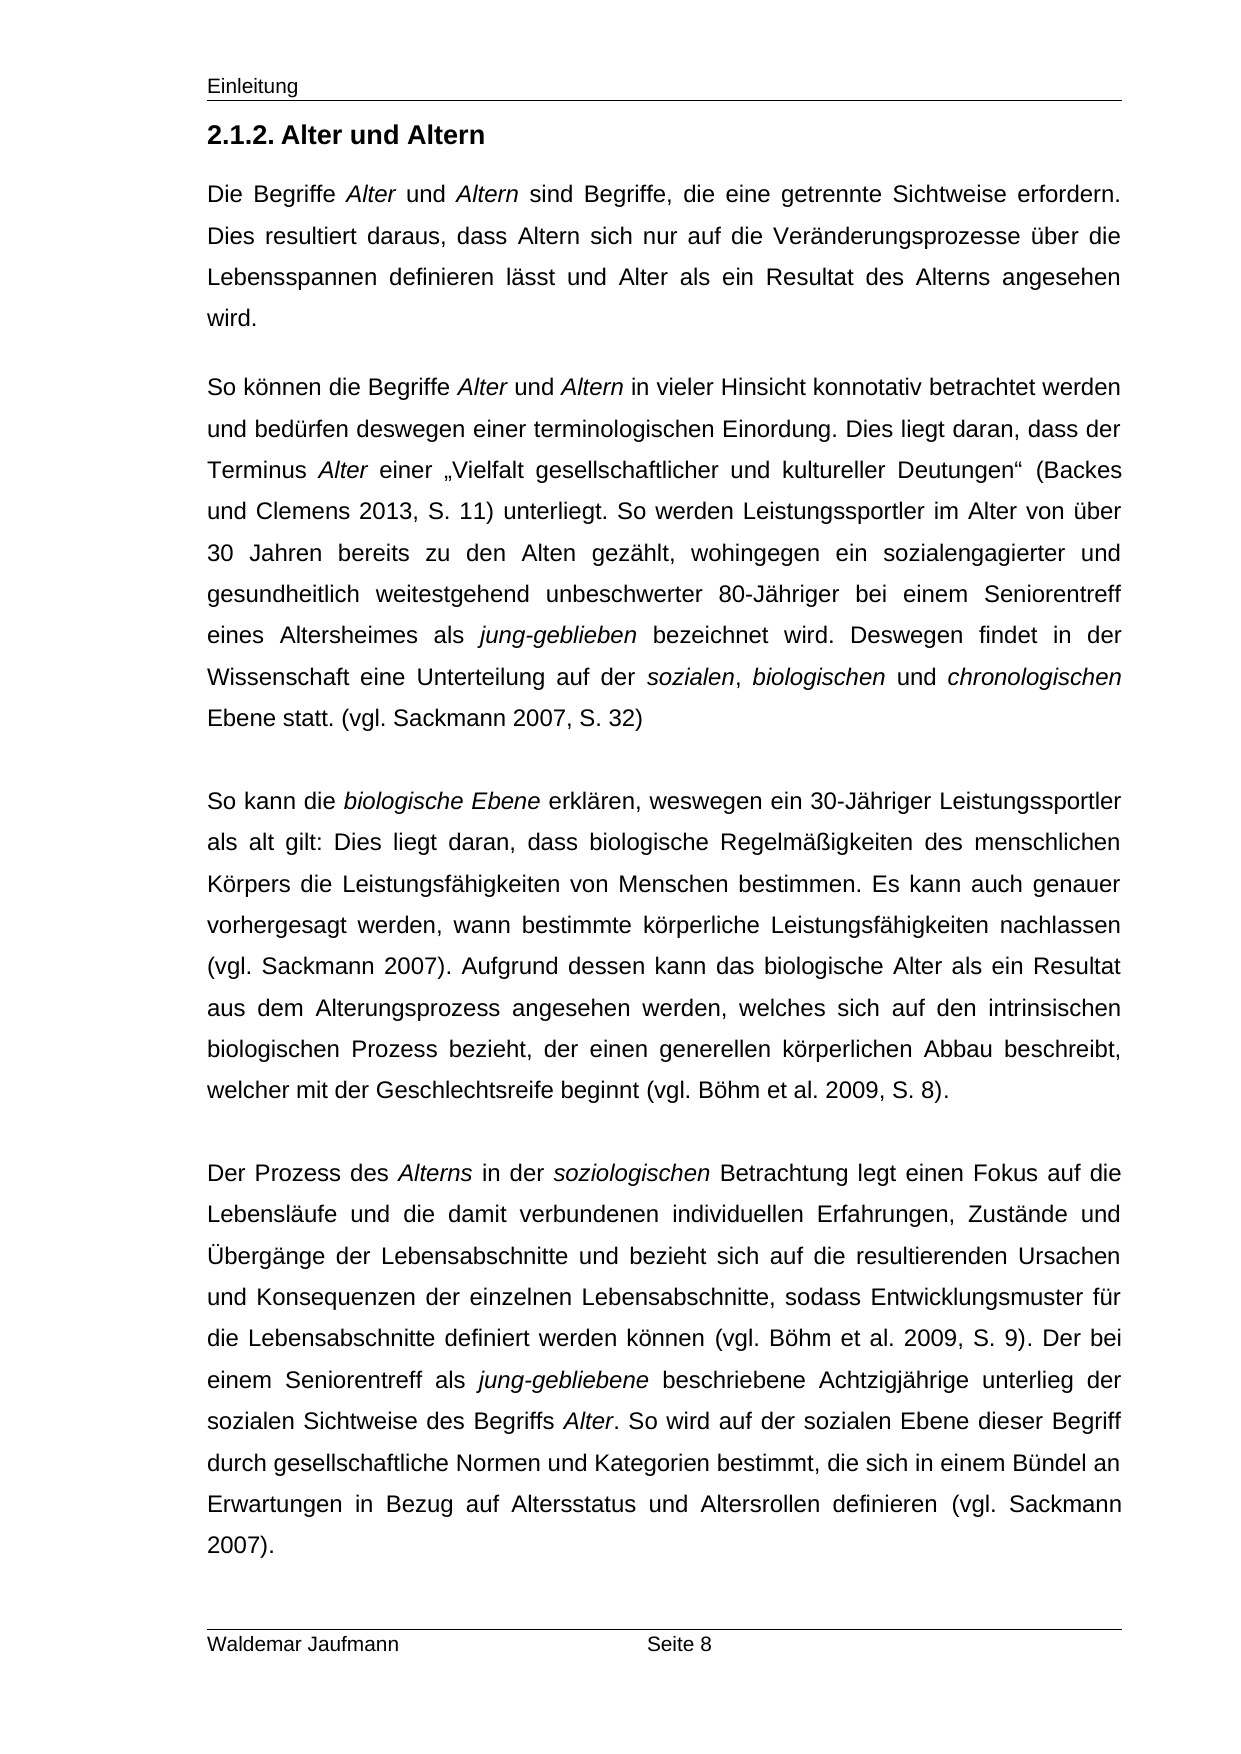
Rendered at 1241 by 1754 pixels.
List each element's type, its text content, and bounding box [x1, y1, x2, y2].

text Der Prozess des Alterns in der soziologischen Betrachtung legt einen Fokus auf die Lebensläufe und die damit verbundenen individuellen Erfahrungen, Zustände und Übergänge der Lebensabschnitte und bezieht sich auf die resultierenden Ursachen und Konsequenzen der einzelnen Lebensabschnitte, sodass Entwicklungsmuster für die Lebensabschnitte definiert werden können (vgl. Böhm et al. 2009, S. 9). Der bei einem Seniorentreff als jung-gebliebene beschriebene Achtzigjährige unterlieg der sozialen Sichtweise des Begriffs Alter. So wird auf der sozialen Ebene dieser Begriff durch gesellschaftliche Normen und Kategorien bestimmt, die sich in einem Bündel an Erwartungen in Bezug auf Altersstatus und Altersrollen definieren (vgl. Sackmann 2007). [207, 1159, 1122, 1559]
subtitle Alter und Altern [207, 118, 1122, 151]
text Die Begriffe Alter und Altern sind Begriffe, die eine getrennte Sichtweise erfordern. Dies resultiert daraus, dass Altern sich nur auf die Veränderungsprozesse über die Lebensspannen definieren lässt und Alter als ein Resultat des Alterns angesehen wird. [207, 180, 1122, 332]
text So kann die biologische Ebene erklären, weswegen ein 30-Jähriger Leistungssportler als alt gilt: Dies liegt daran, dass biologische Regelmäßigkeiten des menschlichen Körpers die Leistungsfähigkeiten von Menschen bestimmen. Es kann auch genauer vorhergesagt werden, wann bestimmte körperliche Leistungsfähigkeiten nachlassen (vgl. Sackmann 2007). Aufgrund dessen kann das biologische Alter als ein Resultat aus dem Alterungsprozess angesehen werden, welches sich auf den intrinsischen biologischen Prozess bezieht, der einen generellen körperlichen Abbau beschreibt, welcher mit der Geschlechtsreife beginnt (vgl. Böhm et al. 2009, S. 8). [207, 787, 1122, 1104]
text So können die Begriffe Alter und Altern in vieler Hinsicht konnotativ betrachtet werden und bedürfen deswegen einer terminologischen Einordung. Dies liegt daran, dass der Terminus Alter einer „Vielfalt gesellschaftlicher und kultureller Deutungen“ (Backes und Clemens 2013, S. 11) unterliegt. So werden Leistungssportler im Alter von über 30 Jahren bereits zu den Alten gezählt, wohingegen ein sozialengagierter und gesundheitlich weitestgehend unbeschwerter 80-Jähriger bei einem Seniorentreff eines Altersheimes als jung-geblieben bezeichnet wird. Deswegen findet in der Wissenschaft eine Unterteilung auf der sozialen, biologischen und chronologischen Ebene statt. (vgl. Sackmann 2007, S. 32) [207, 373, 1122, 732]
